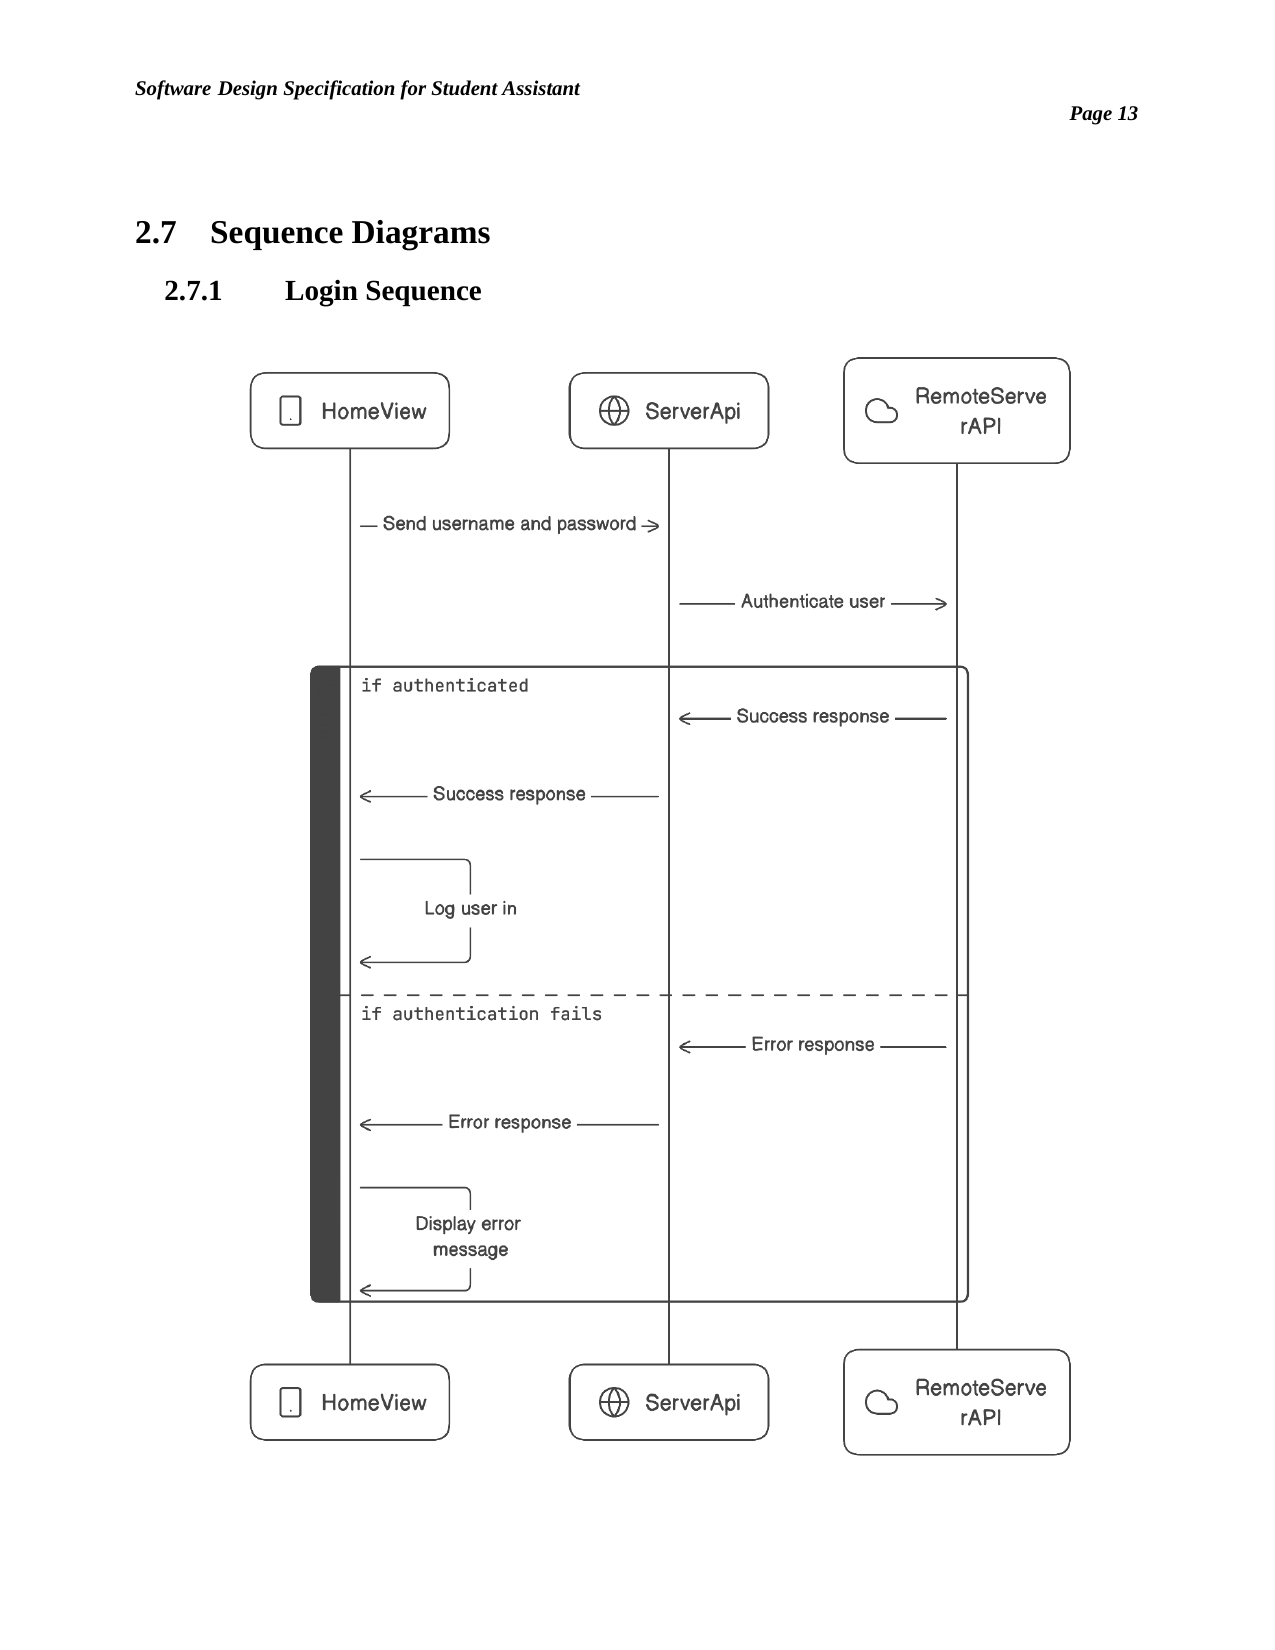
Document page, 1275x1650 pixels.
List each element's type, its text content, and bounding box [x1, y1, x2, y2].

subtitle Sequence Diagrams [135, 213, 1140, 251]
subtitle Login Sequence [164, 280, 1140, 305]
